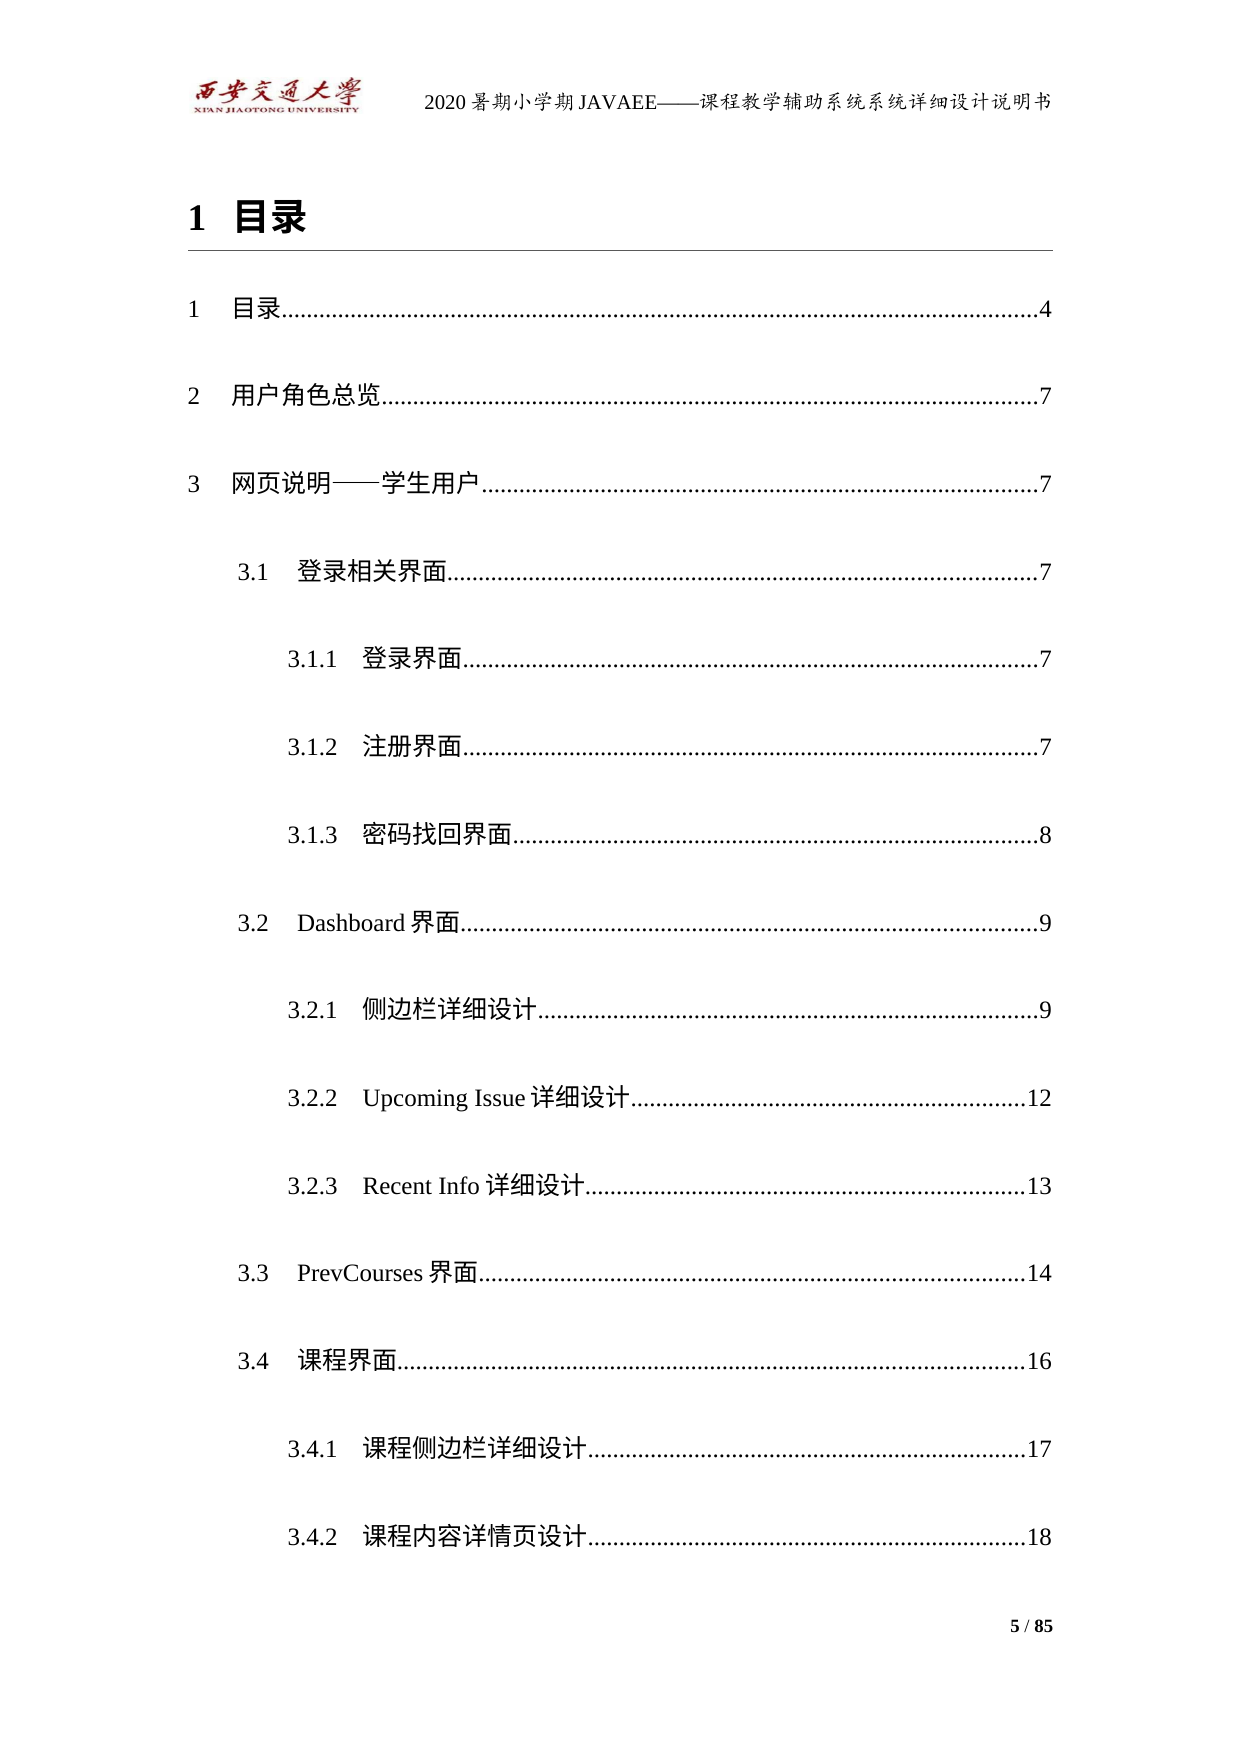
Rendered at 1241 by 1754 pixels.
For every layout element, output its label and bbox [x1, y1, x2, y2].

picture [189, 77, 364, 114]
